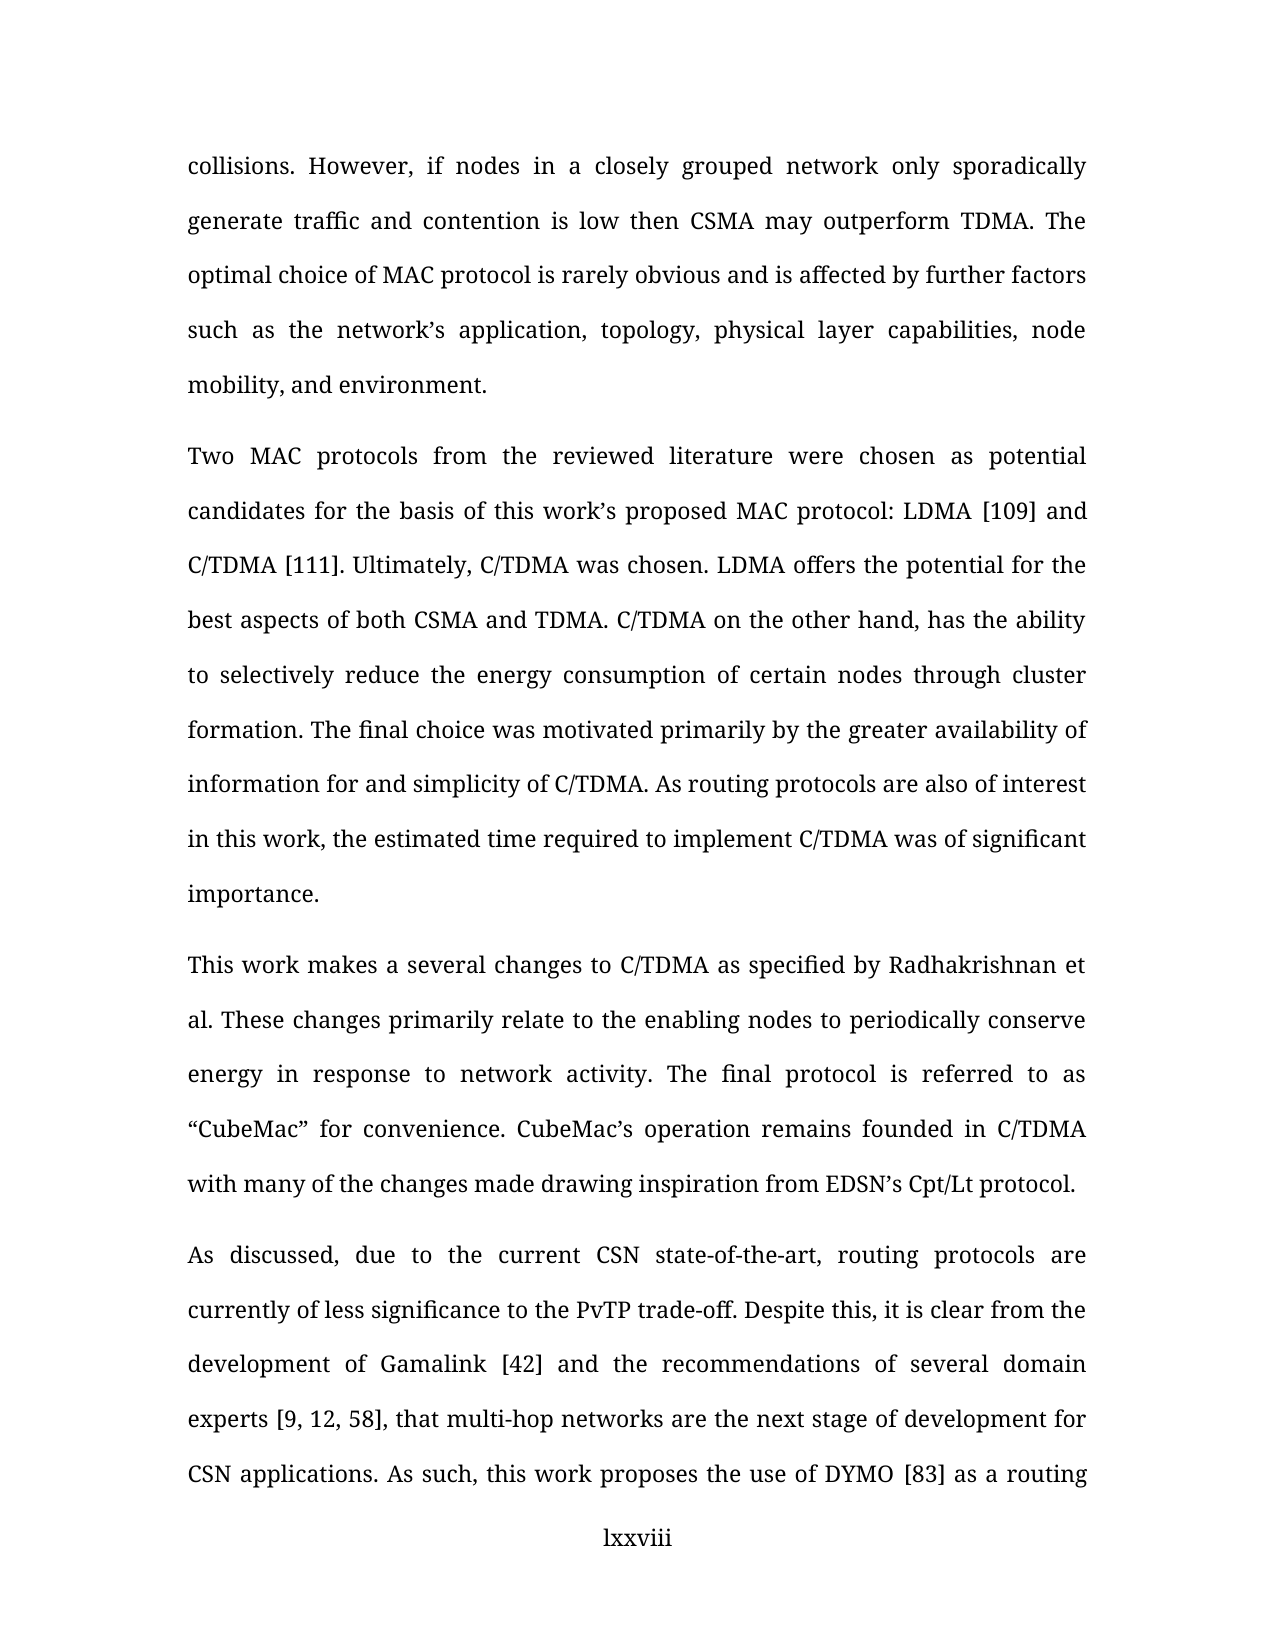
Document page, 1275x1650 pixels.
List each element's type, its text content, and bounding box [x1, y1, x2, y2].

text This work makes a several changes to C/TDMA as specified by Radhakrishnan et al. These changes primarily relate to the enabling nodes to periodically conserve energy in response to network activity. The final protocol is referred to as “CubeMac” for convenience. CubeMac’s operation remains founded in C/TDMA with many of the changes made drawing inspiration from EDSN’s Cpt/Lt protocol. [187, 949, 1087, 1199]
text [187, 150, 1087, 400]
text Two MAC protocols from the reviewed literature were chosen as potential candidates for the basis of this work’s proposed MAC protocol: LDMA [109] and C/TDMA [111]. Ultimately, C/TDMA was chosen. LDMA offers the potential for the best aspects of both CSMA and TDMA. C/TDMA on the other hand, has the ability to selectively reduce the energy consumption of certain nodes through cluster formation. The final choice was motivated primarily by the greater availability of information for and simplicity of C/TDMA. As routing protocols are also of interest in this work, the estimated time required to implement C/TDMA was of significant importance. [187, 440, 1087, 909]
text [187, 1239, 1087, 1489]
